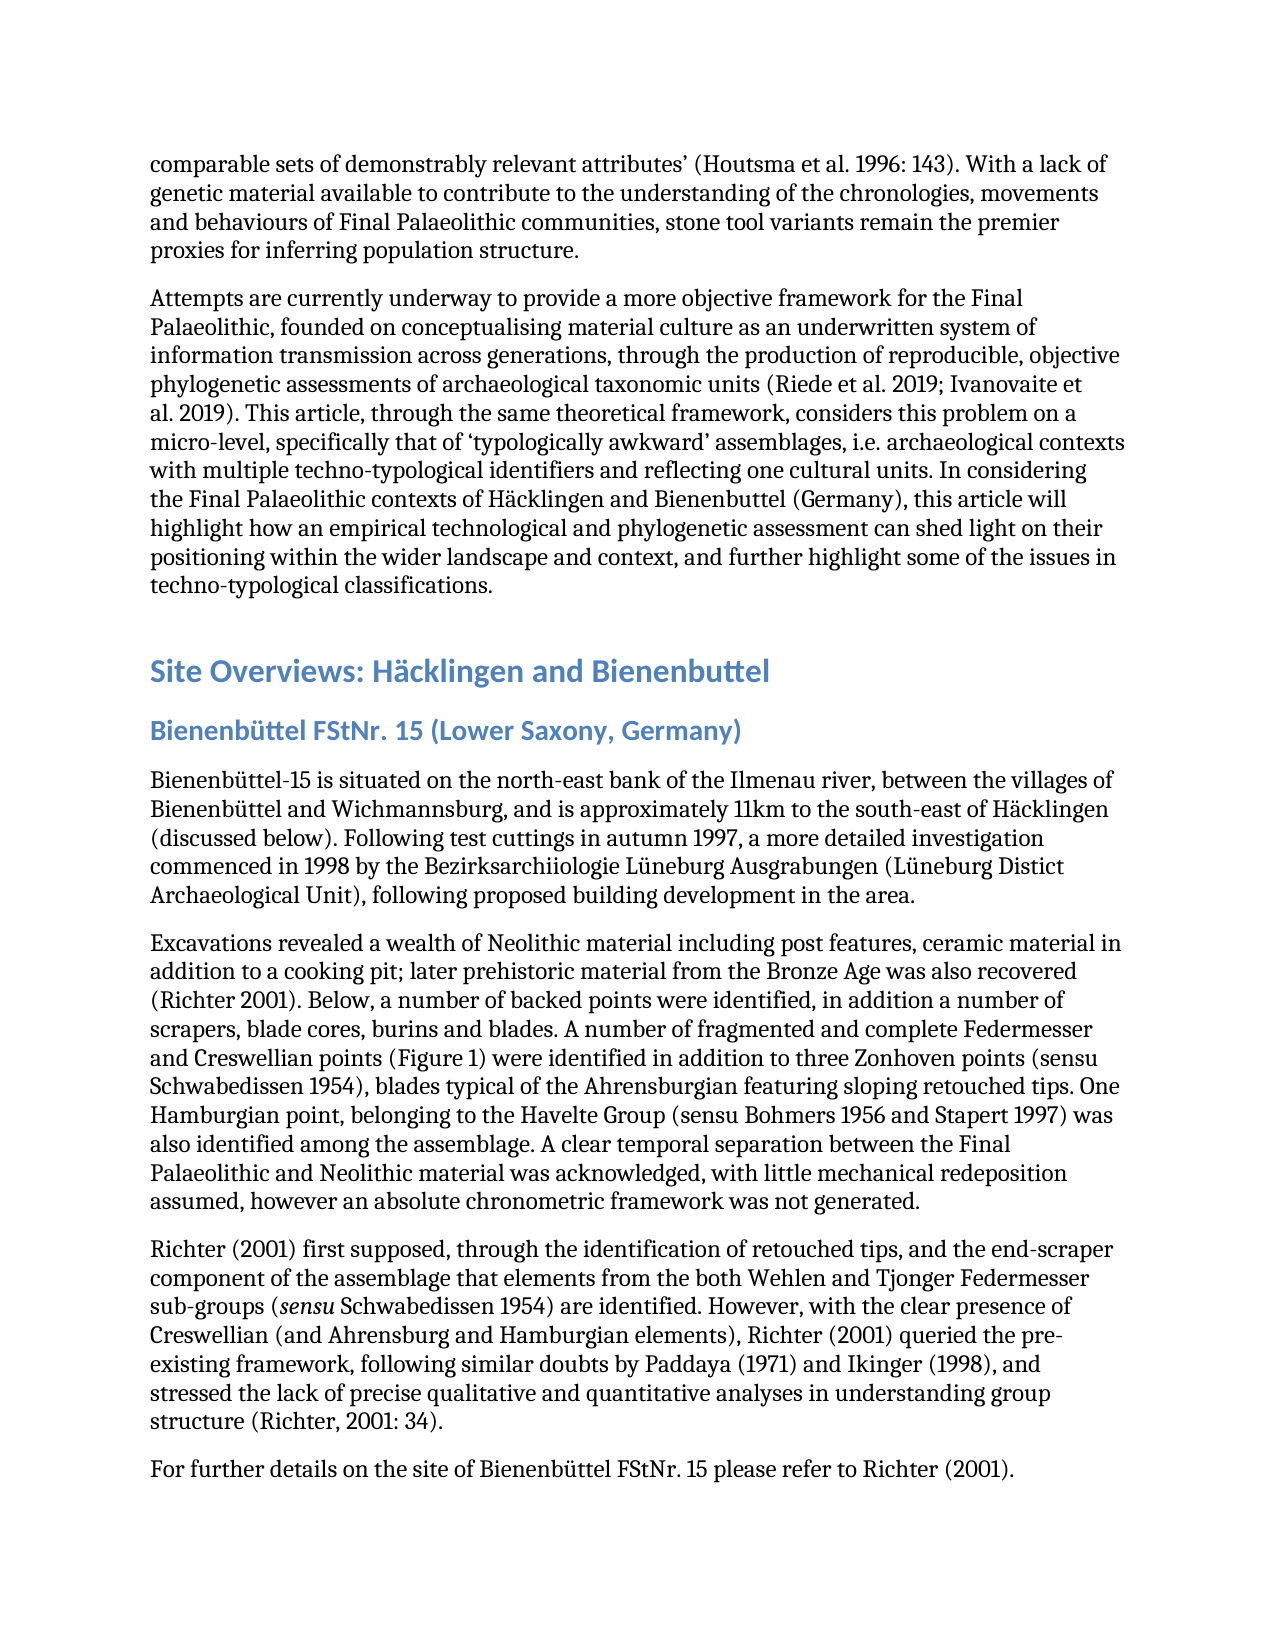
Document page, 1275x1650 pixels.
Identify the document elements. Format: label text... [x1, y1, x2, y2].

text Bienenbüttel-15 is situated on the north-east bank of the Ilmenau river, between the villages of Bienenbüttel and Wichmannsburg, and is approximately 11km to the south-east of Häcklingen (discussed below). Following test cuttings in autumn 1997, a more detailed investigation commenced in 1998 by the Bezirksarchiiologie Lüneburg Ausgrabungen (Lüneburg Distict Archaeological Unit), following proposed building development in the area. [150, 766, 1125, 910]
text For further details on the site of Bienenbüttel FStNr. 15 please refer to Richter (2001). [150, 1455, 1125, 1483]
subtitle Site Overviews: Häcklingen and Bienenbuttel [150, 650, 1125, 691]
subtitle Bienenbüttel FStNr. 15 (Lower Saxony, Germany) [150, 712, 1125, 747]
text Richter (2001) first supposed, through the identification of retouched tips, and the end-scraper component of the assemblage that elements from the both Wehlen and Tjonger Federmesser sub-groups (sensu Schwabedissen 1954) are identified. However, with the clear presence of Creswellian (and Ahrensburg and Hamburgian elements), Richter (2001) queried the pre-existing framework, following similar doubts by Paddaya (1971) and Ikinger (1998), and stressed the lack of precise qualitative and quantitative analyses in understanding group structure (Richter, 2001: 34). [150, 1235, 1125, 1436]
text Attempts are currently underway to provide a more objective framework for the Final Palaeolithic, founded on conceptualising material culture as an underwritten system of information transmission across generations, through the production of reproducible, objective phylogenetic assessments of archaeological taxonomic units (Riede et al. 2019; Ivanovaite et al. 2019). This article, through the same theoretical framework, considers this problem on a micro-level, specifically that of ‘typologically awkward’ assemblages, i.e. archaeological contexts with multiple techno-typological identifiers and reflecting one cultural units. In considering the Final Palaeolithic contexts of Häcklingen and Bienenbuttel (Germany), this article will highlight how an empirical technological and phylogenetic assessment can shed light on their positioning within the wider landscape and context, and further highlight some of the issues in techno-typological classifications. [150, 284, 1125, 600]
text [150, 150, 1125, 265]
text Excavations revealed a wealth of Neolithic material including post features, ceramic material in addition to a cooking pit; later prehistoric material from the Bronze Age was also recovered (Richter 2001). Below, a number of backed points were identified, in addition a number of scrapers, blade cores, burins and blades. A number of fragmented and complete Federmesser and Creswellian points (Figure 1) were identified in addition to three Zonhoven points (sensu Schwabedissen 1954), blades typical of the Ahrensburgian featuring sloping retouched tips. One Hamburgian point, belonging to the Havelte Group (sensu Bohmers 1956 and Stapert 1997) was also identified among the assemblage. A clear temporal separation between the Final Palaeolithic and Neolithic material was acknowledged, with little mechanical redeposition assumed, however an absolute chronometric framework was not generated. [150, 928, 1125, 1216]
